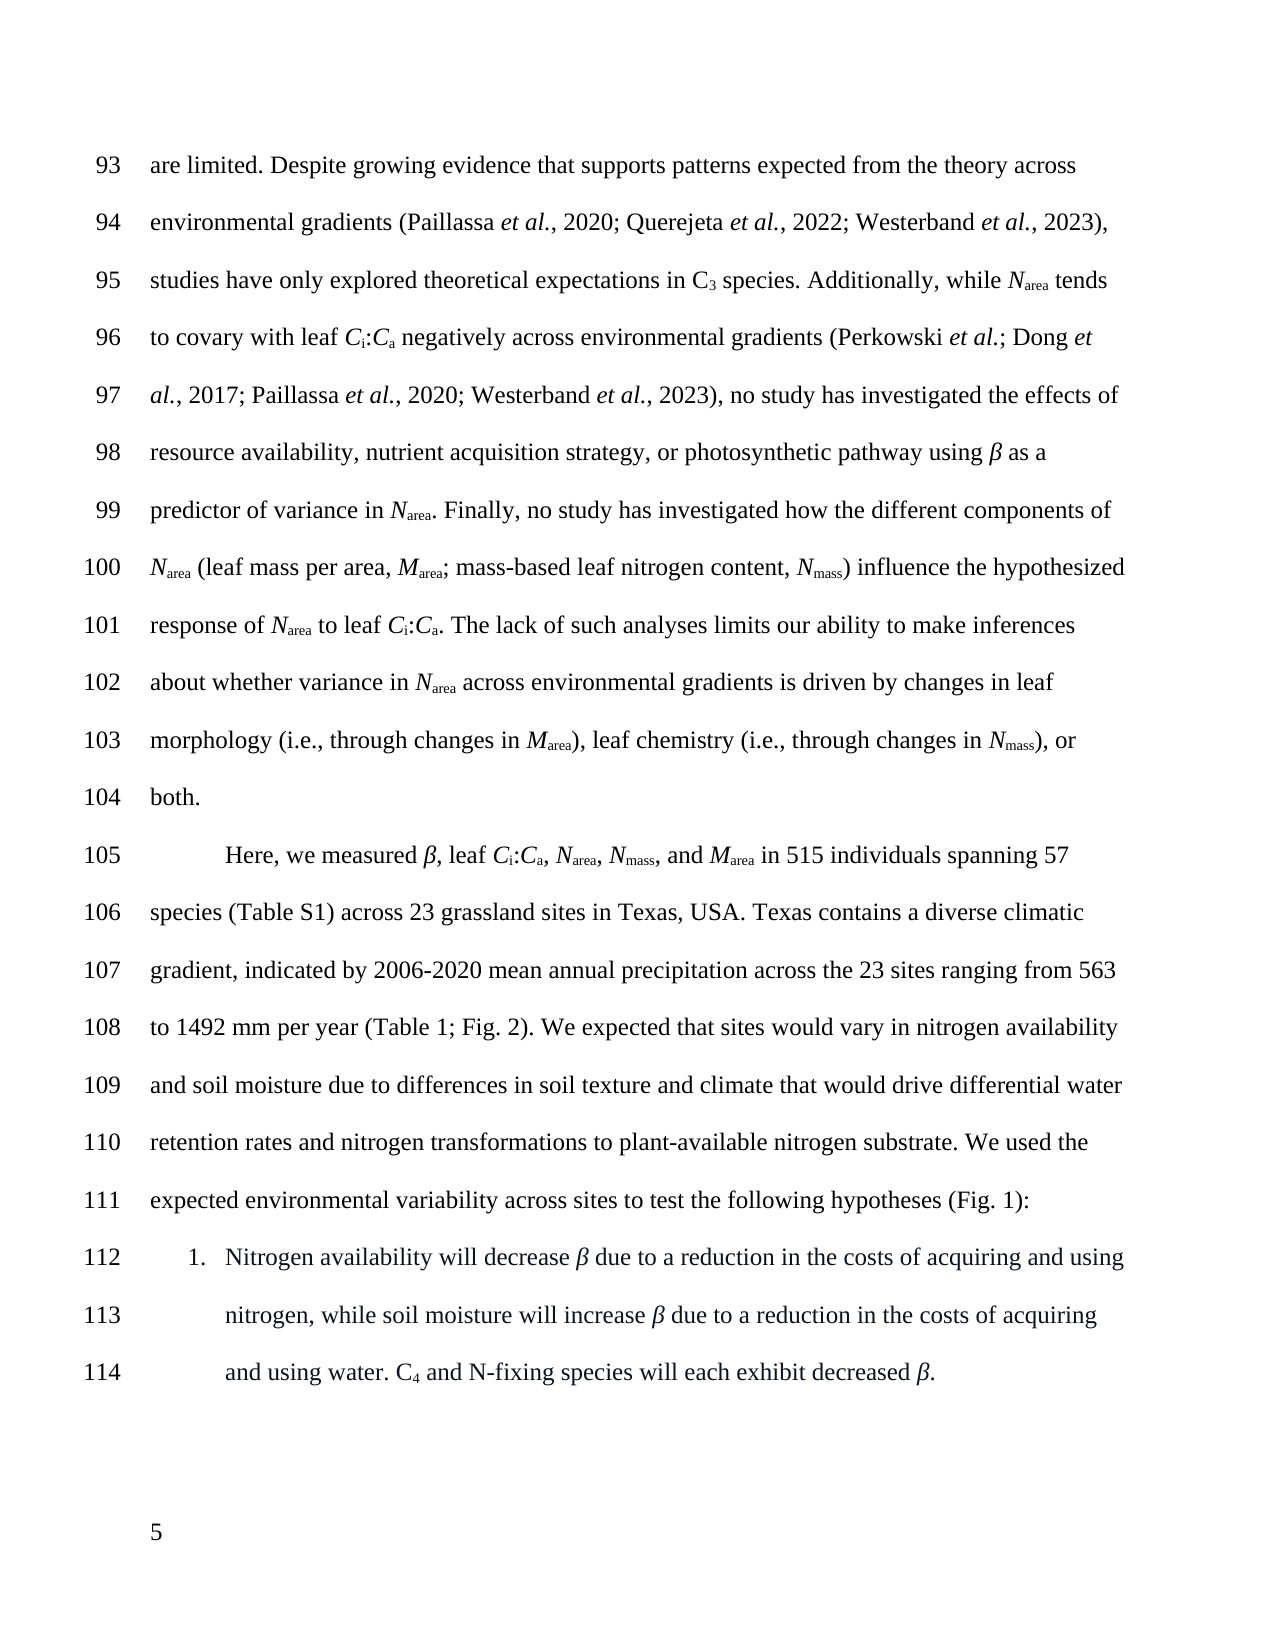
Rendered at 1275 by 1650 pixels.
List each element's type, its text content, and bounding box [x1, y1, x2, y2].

text Here, we measured β, leaf Ci:Ca, Narea, Nmass, and Marea in 515 individuals spanning 57 species (Table S1) across 23 grassland sites in Texas, USA. Texas contains a diverse climatic gradient, indicated by 2006-2020 mean annual precipitation across the 23 sites ranging from 563 to 1492 mm per year (Table 1; Fig. 2). We expected that sites would vary in nitrogen availability and soil moisture due to differences in soil texture and climate that would drive differential water retention rates and nitrogen transformations to plant-available nitrogen substrate. We used the expected environmental variability across sites to test the following hypotheses (Fig. 1): [150, 840, 1125, 1214]
list Nitrogen availability will decrease β due to a reduction in the costs of acquiring and using nitrogen, while soil moisture will increase β due to a reduction in the costs of acquiring and using water. C4 and N-fixing species will each exhibit decreased β. [187, 1242, 1125, 1386]
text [150, 150, 1125, 811]
